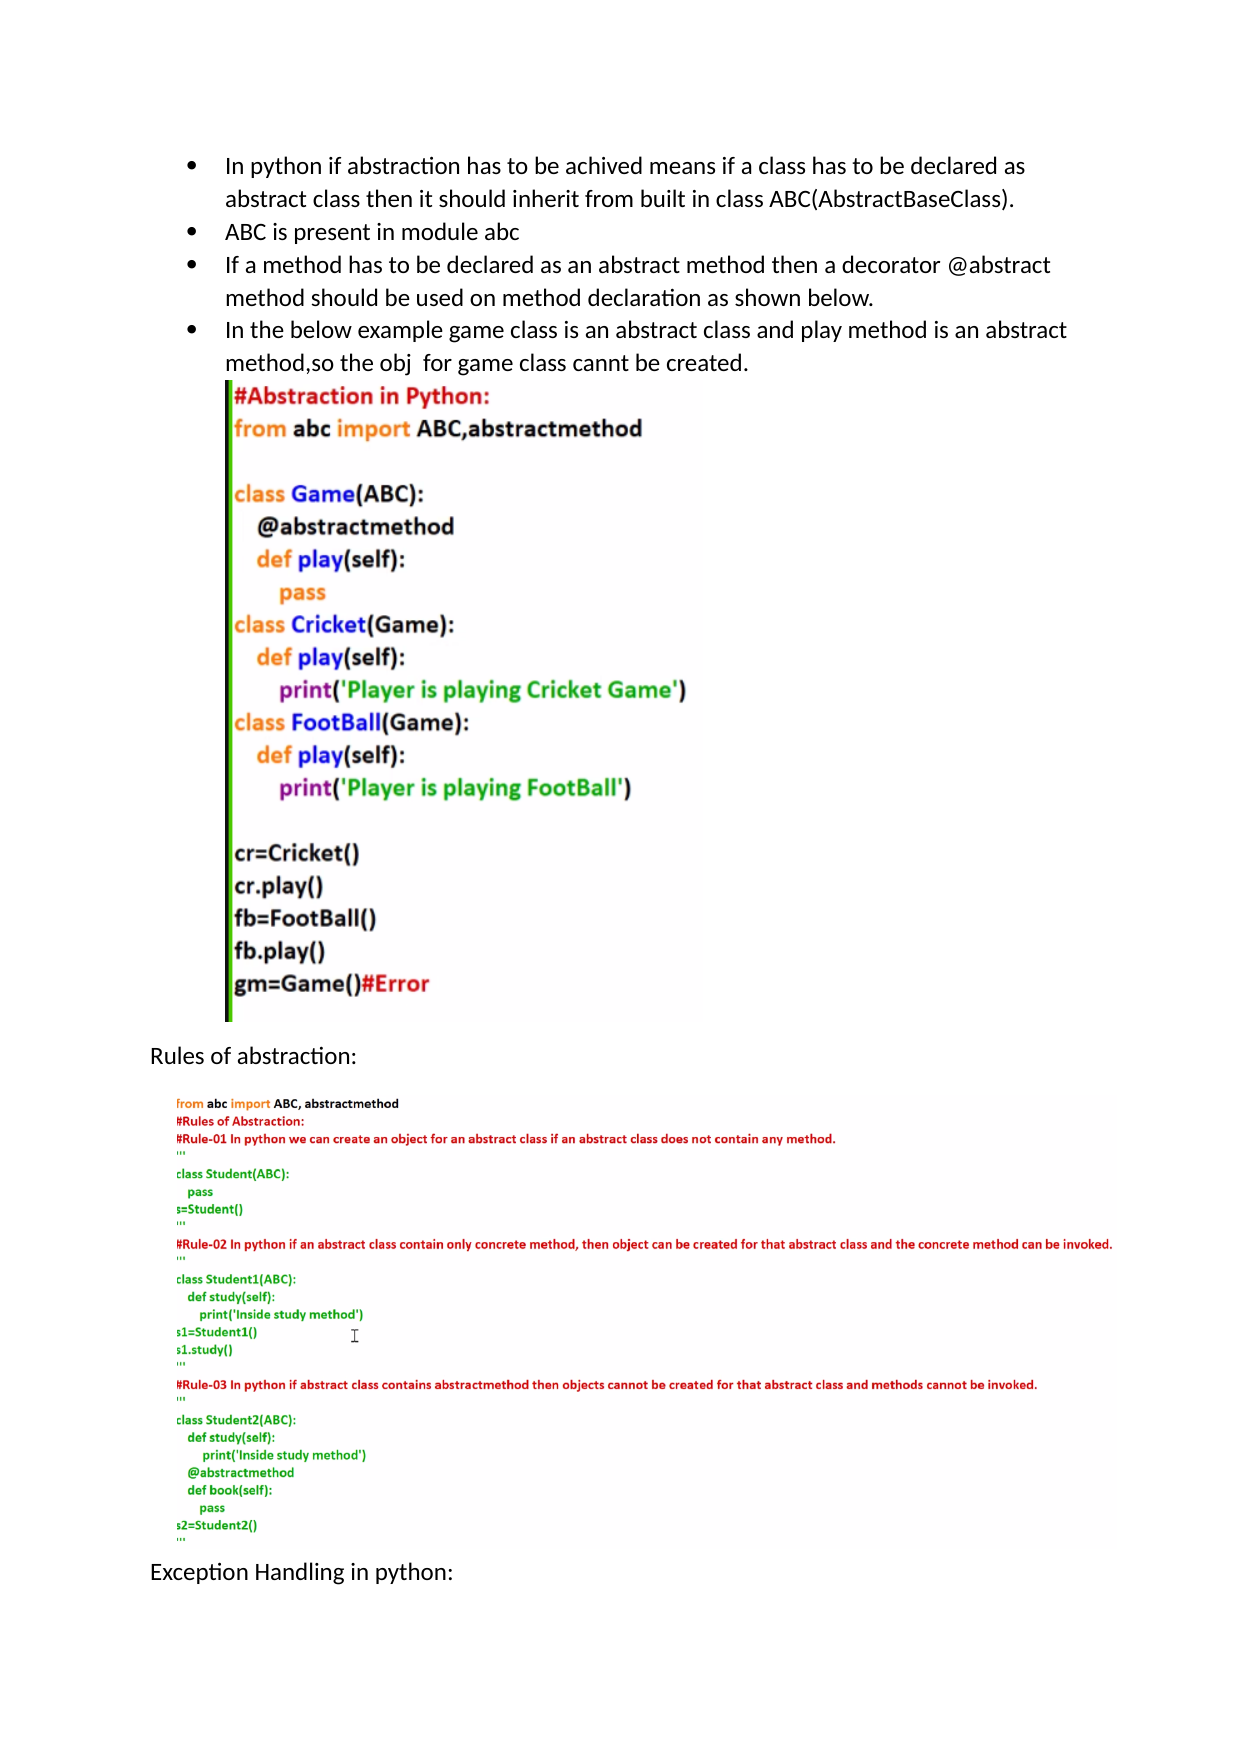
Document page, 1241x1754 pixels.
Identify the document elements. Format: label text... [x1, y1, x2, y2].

list In python if abstraction has to be achived means if a class has to be declared as abstract class then it should inherit from built in class ABC(AbstractBaseClass). [187, 150, 1090, 213]
list ABC is present in module abc [187, 216, 1090, 246]
picture [177, 1095, 1118, 1549]
text Rules of abstraction: [150, 1041, 1090, 1071]
picture [225, 380, 703, 1022]
list If a method has to be declared as an abstract method then a decorator @abstract method should be used on method declaration as shown below. [187, 249, 1090, 312]
list In the below example game class is an abstract class and play method is an abstract method,so the obj for game class cannt be created. [187, 314, 1090, 378]
